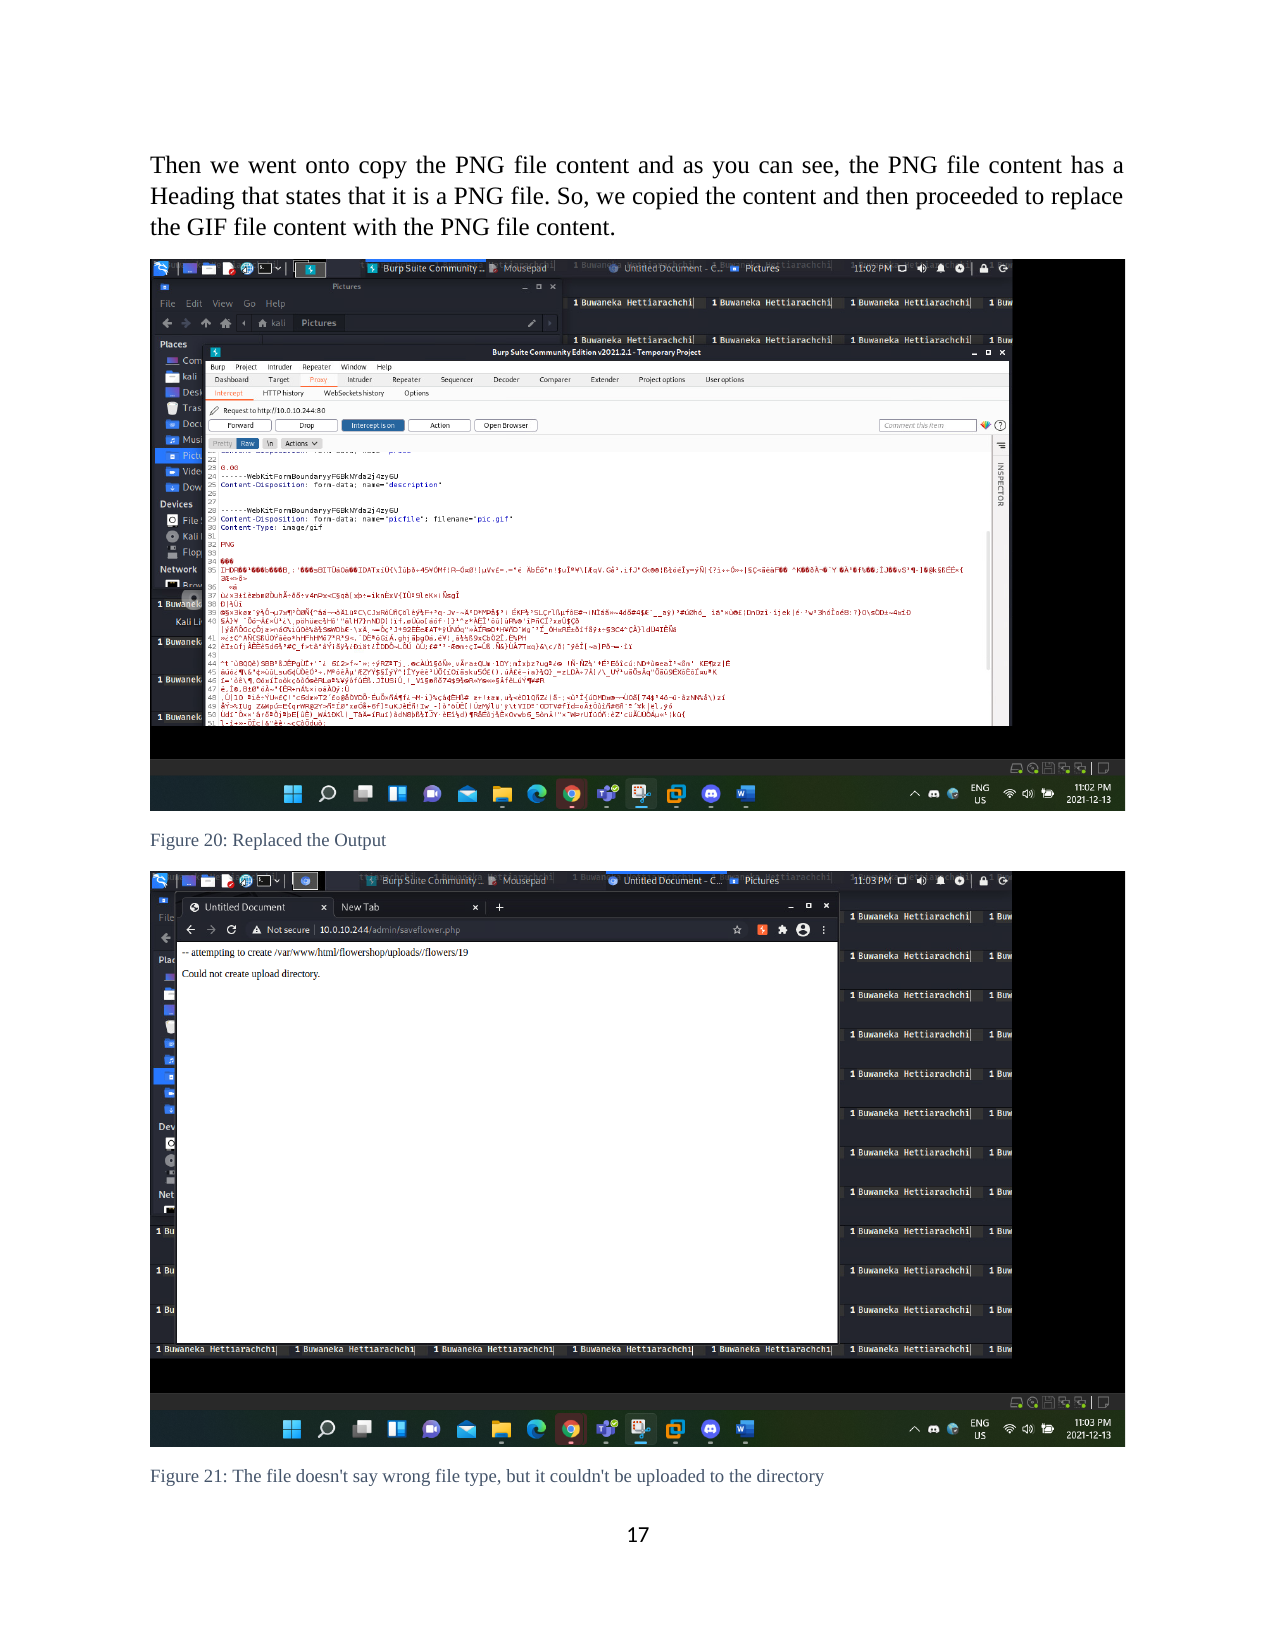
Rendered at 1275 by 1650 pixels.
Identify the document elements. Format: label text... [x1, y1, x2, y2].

picture [150, 871, 1125, 1447]
text Figure 20: Replaced the Output [150, 829, 1125, 851]
text Then we went onto copy the PNG file content and as you can see, the PNG file content has a Heading that states that it is a PNG file. So, we copied the content and then proceeded to replace the GIF file content with the PNG file content. [150, 150, 1125, 241]
text Figure 21: The file doesn't say wrong file type, but it couldn't be uploaded to the directory [150, 1465, 1125, 1487]
picture [150, 259, 1125, 811]
